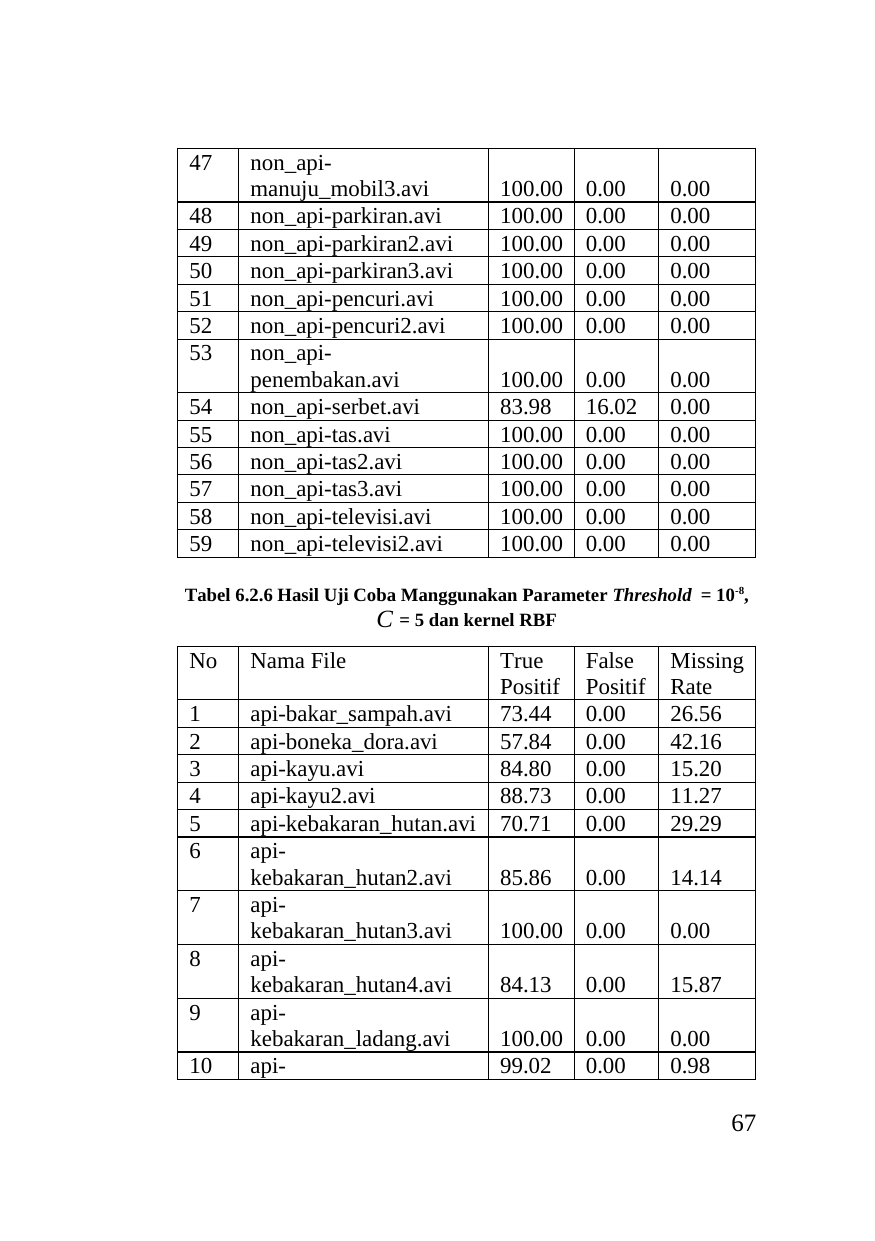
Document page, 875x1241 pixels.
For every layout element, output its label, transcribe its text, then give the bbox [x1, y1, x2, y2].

table_cell non_api-penembakan.avi [239, 340, 488, 392]
table_cell non_api-tas2.avi [239, 448, 488, 474]
table_cell 100.00 [489, 475, 574, 502]
table_cell 100.00 [489, 421, 574, 447]
table_cell 0.00 [575, 530, 658, 557]
table_cell 15.87 [659, 945, 755, 998]
table_cell 0.00 [659, 475, 755, 502]
table_cell 2 [178, 728, 238, 754]
table_cell 0.00 [575, 421, 658, 447]
table_cell non_api-parkiran3.avi [239, 257, 488, 284]
table_cell api-kebakaran_hutan3.avi [239, 891, 488, 944]
table_cell 1 [178, 700, 238, 727]
table_cell 0.00 [575, 999, 658, 1051]
table_cell 0.00 [659, 999, 755, 1051]
table_cell 0.00 [575, 783, 658, 809]
table_cell 84.80 [489, 755, 574, 782]
table_cell 84.13 [489, 945, 574, 998]
table_cell 100.00 [489, 203, 574, 229]
table_cell 0.00 [659, 530, 755, 557]
table_cell 11.27 [659, 783, 755, 809]
table_cell api-kayu.avi [239, 755, 488, 782]
table_cell 100.00 [489, 230, 574, 256]
table_header True Positif [489, 647, 574, 699]
table_cell 100.00 [489, 285, 574, 311]
table_cell non_api-tas3.avi [239, 475, 488, 502]
table_cell 53 [178, 340, 238, 392]
table_cell 73.44 [489, 700, 574, 727]
table_cell 57 [178, 475, 238, 502]
table_cell 0.00 [659, 312, 755, 338]
table_cell 0.00 [575, 700, 658, 727]
table_cell 59 [178, 530, 238, 557]
table_cell 0.00 [575, 230, 658, 256]
table_cell non_api-parkiran.avi [239, 203, 488, 229]
table_cell api-kebakaran_hutan4.avi [239, 945, 488, 998]
table_cell 3 [178, 755, 238, 782]
table_cell 48 [178, 203, 238, 229]
table_cell 88.73 [489, 783, 574, 809]
table_header False Positif [575, 647, 658, 699]
table_cell 0.00 [659, 340, 755, 392]
table_cell 0.98 [659, 1053, 755, 1079]
table_header Nama File [239, 647, 488, 699]
table_cell 52 [178, 312, 238, 338]
table_cell 0.00 [575, 945, 658, 998]
table_cell 26.56 [659, 700, 755, 727]
table_cell non_api-pencuri2.avi [239, 312, 488, 338]
table_cell 70.71 [489, 810, 574, 836]
table_cell 42.16 [659, 728, 755, 754]
table_cell non_api-tas.avi [239, 421, 488, 447]
table_cell 0.00 [575, 340, 658, 392]
table_cell 100.00 [489, 312, 574, 338]
table_cell 0.00 [659, 285, 755, 311]
table_cell 0.00 [575, 810, 658, 836]
table_cell 0.00 [575, 285, 658, 311]
table_cell 29.29 [659, 810, 755, 836]
table_cell 83.98 [489, 393, 574, 419]
table_cell 8 [178, 945, 238, 998]
table_cell non_api-televisi2.avi [239, 530, 488, 557]
table_cell 6 [178, 838, 238, 890]
table_cell 0.00 [575, 448, 658, 474]
table_header Missing Rate [659, 647, 755, 699]
table_cell 100.00 [489, 149, 574, 201]
table_cell 0.00 [575, 475, 658, 502]
table_cell 99.02 [489, 1053, 574, 1079]
table_cell 0.00 [659, 448, 755, 474]
table_cell non_api-manuju_mobil3.avi [239, 149, 488, 201]
table_cell api-bakar_sampah.avi [239, 700, 488, 727]
table_cell 58 [178, 503, 238, 529]
table_cell 50 [178, 257, 238, 284]
table_cell 0.00 [659, 149, 755, 201]
table_cell 0.00 [659, 421, 755, 447]
table_cell 7 [178, 891, 238, 944]
table_cell 0.00 [659, 230, 755, 256]
table_cell non_api-televisi.avi [239, 503, 488, 529]
table_cell 100.00 [489, 340, 574, 392]
table_cell 0.00 [659, 203, 755, 229]
table_cell 85.86 [489, 838, 574, 890]
table_cell 16.02 [575, 393, 658, 419]
table_cell 54 [178, 393, 238, 419]
table_cell 0.00 [575, 149, 658, 201]
table_cell 14.14 [659, 838, 755, 890]
table_cell 0.00 [659, 891, 755, 944]
table_cell non_api-serbet.avi [239, 393, 488, 419]
table_cell 0.00 [575, 891, 658, 944]
table_cell 100.00 [489, 257, 574, 284]
table_cell 0.00 [575, 312, 658, 338]
table_cell 0.00 [575, 503, 658, 529]
table_cell api-kebakaran_ladang.avi [239, 999, 488, 1051]
table_cell 100.00 [489, 999, 574, 1051]
table_cell api-kebakaran_hutan.avi [239, 810, 488, 836]
table_cell 0.00 [575, 1053, 658, 1079]
table_cell 0.00 [575, 838, 658, 890]
table_cell api-kayu2.avi [239, 783, 488, 809]
table_cell 15.20 [659, 755, 755, 782]
table_cell 9 [178, 999, 238, 1051]
table_cell 100.00 [489, 448, 574, 474]
table_cell 4 [178, 783, 238, 809]
table_cell 10 [178, 1053, 238, 1079]
table_cell 55 [178, 421, 238, 447]
table_cell 49 [178, 230, 238, 256]
table_cell 100.00 [489, 891, 574, 944]
table_cell 0.00 [575, 203, 658, 229]
table_cell api-kebakaran_hutan2.avi [239, 838, 488, 890]
table_cell 51 [178, 285, 238, 311]
table_cell api-boneka_dora.avi [239, 728, 488, 754]
table_header No [178, 647, 238, 699]
table_cell api-kebakaran_mobil.avi [239, 1053, 488, 1079]
table_cell 47 [178, 149, 238, 201]
table_cell 0.00 [575, 257, 658, 284]
table_cell 100.00 [489, 530, 574, 557]
table_cell non_api-pencuri.avi [239, 285, 488, 311]
table_cell 0.00 [659, 393, 755, 419]
table_cell 5 [178, 810, 238, 836]
table_cell 0.00 [659, 257, 755, 284]
table_cell non_api-parkiran2.avi [239, 230, 488, 256]
table_cell 0.00 [659, 503, 755, 529]
table_cell 0.00 [575, 755, 658, 782]
table_cell 56 [178, 448, 238, 474]
table_cell 0.00 [575, 728, 658, 754]
table_cell 100.00 [489, 503, 574, 529]
table_cell 57.84 [489, 728, 574, 754]
